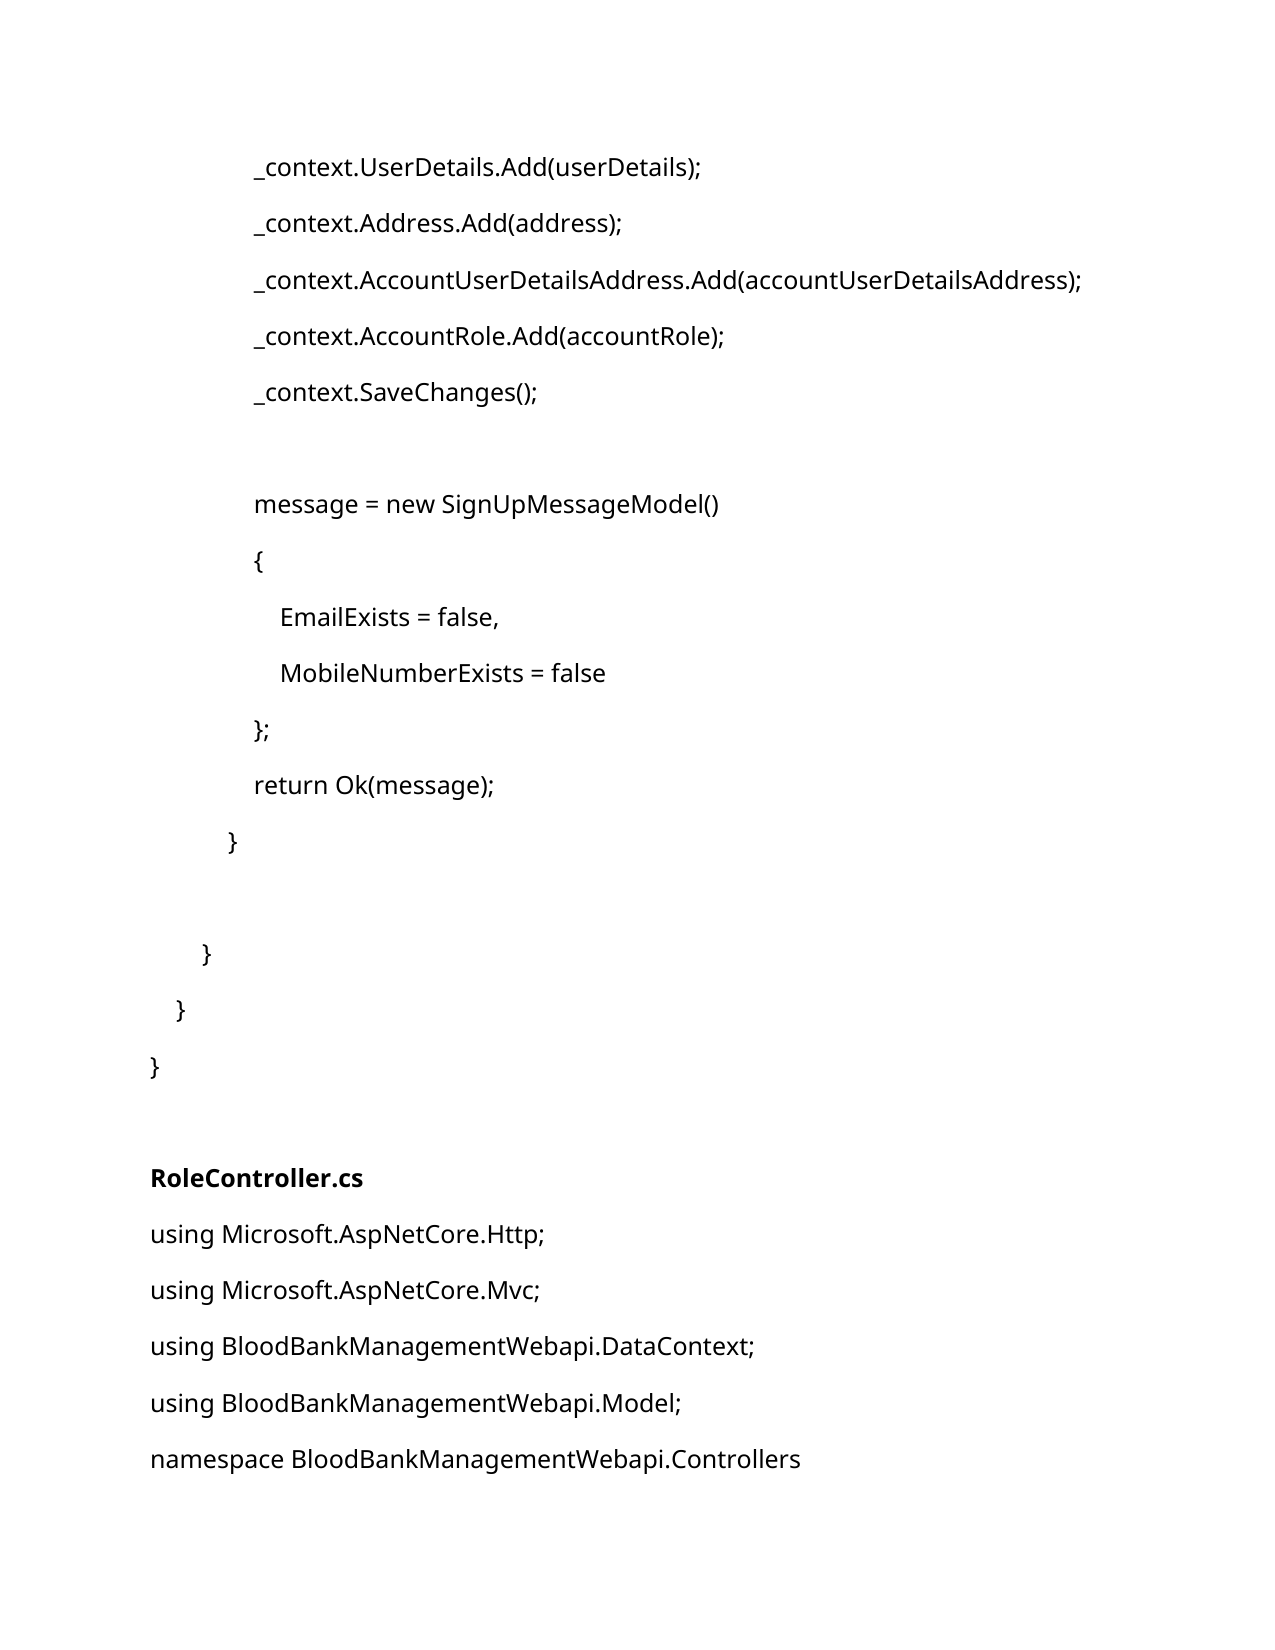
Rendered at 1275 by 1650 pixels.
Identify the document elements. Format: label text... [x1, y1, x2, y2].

text } [150, 992, 1125, 1026]
text MobileNumberExists = false [150, 655, 1125, 689]
text using Microsoft.AspNetCore.Mvc; [150, 1273, 1125, 1307]
text _context.SaveChanges(); [150, 374, 1125, 409]
text _context.Address.Add(address); [150, 206, 1125, 240]
text } [150, 936, 1125, 970]
text message = new SignUpMessageModel() [150, 487, 1125, 521]
text using BloodBankManagementWebapi.Model; [150, 1385, 1125, 1419]
text namespace BloodBankManagementWebapi.Controllers [150, 1441, 1125, 1475]
text EmailExists = false, [150, 599, 1125, 633]
text } [150, 824, 1125, 858]
text }; [150, 711, 1125, 746]
text RoleController.cs [150, 1161, 1125, 1195]
text using Microsoft.AspNetCore.Http; [150, 1217, 1125, 1251]
text { [150, 543, 1125, 577]
text return Ok(message); [150, 768, 1125, 802]
text _context.AccountUserDetailsAddress.Add(accountUserDetailsAddress); [150, 262, 1125, 296]
text _context.AccountRole.Add(accountRole); [150, 318, 1125, 352]
text _context.UserDetails.Add(userDetails); [150, 150, 1125, 184]
text } [150, 1048, 1125, 1082]
text using BloodBankManagementWebapi.DataContext; [150, 1329, 1125, 1363]
